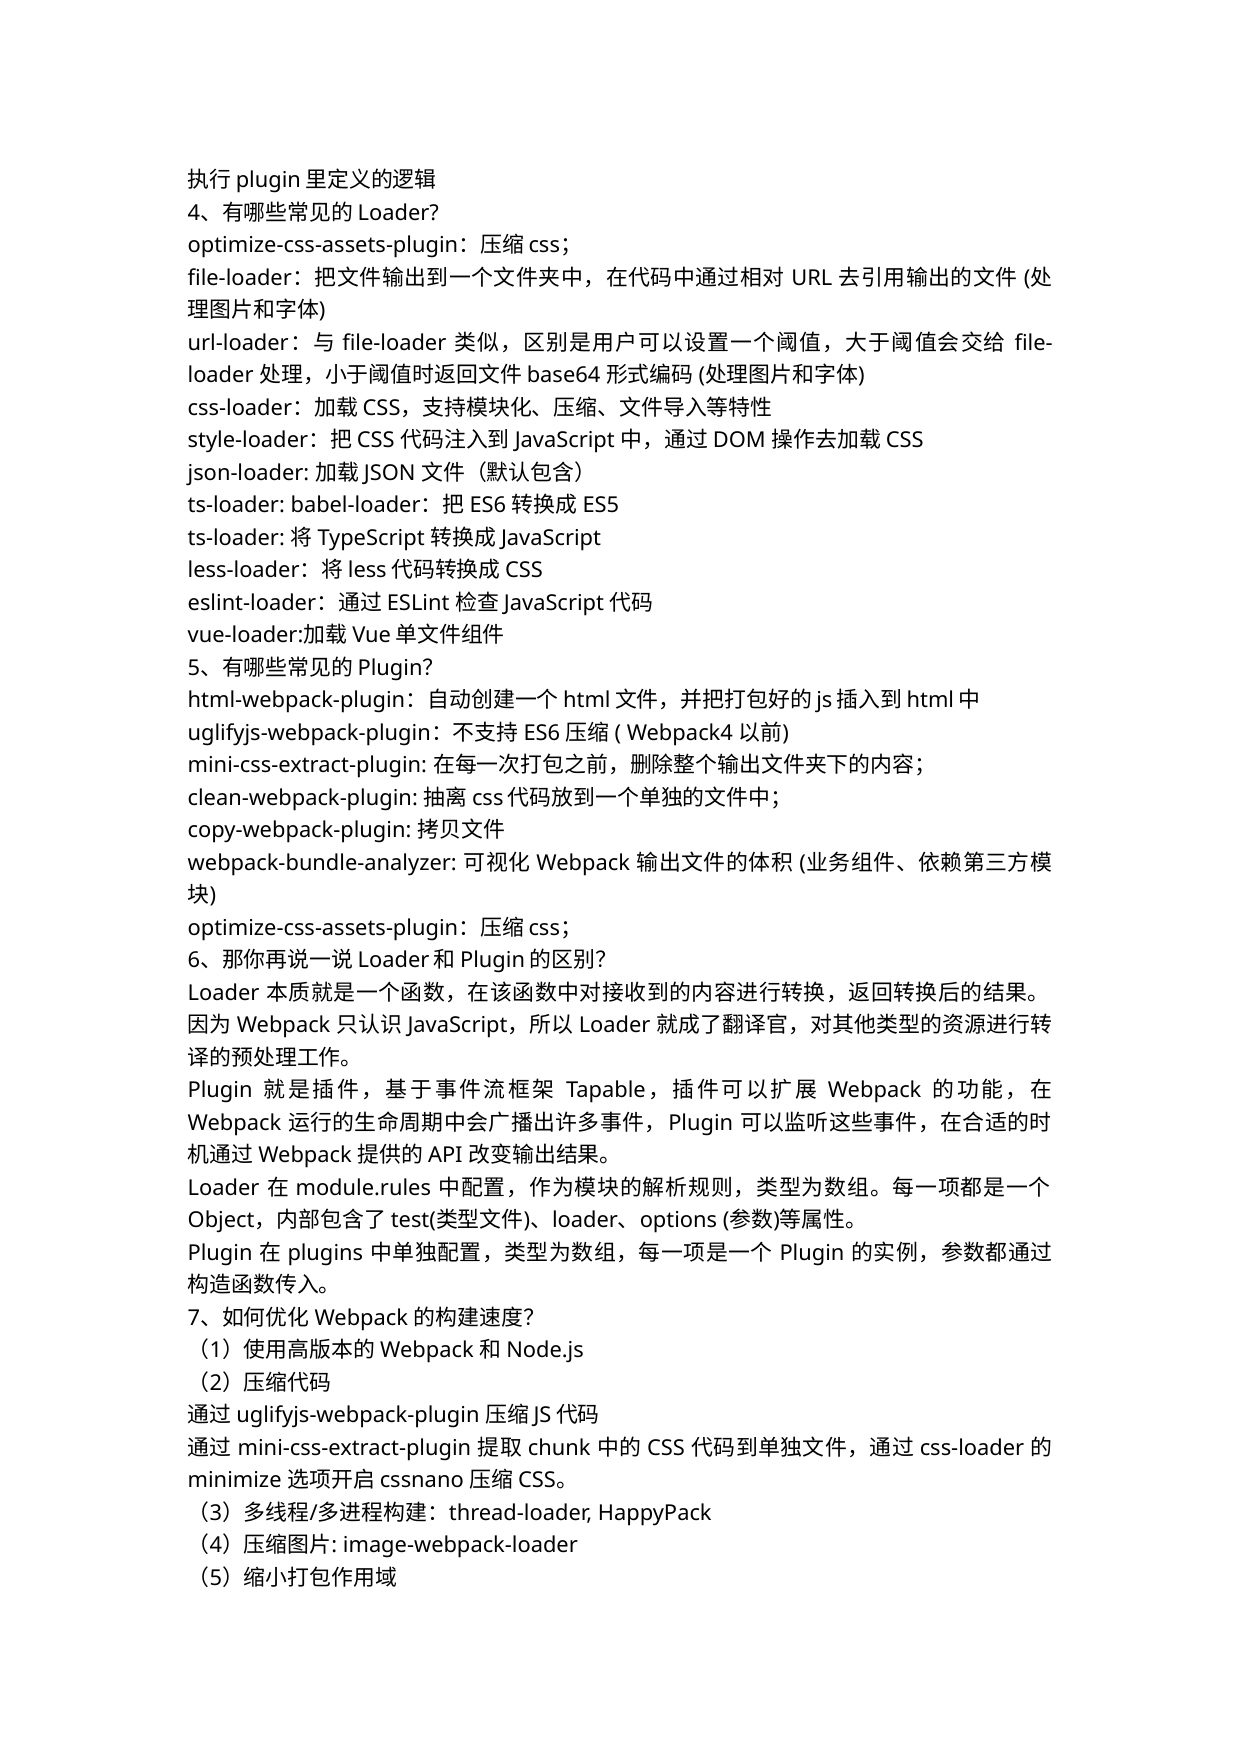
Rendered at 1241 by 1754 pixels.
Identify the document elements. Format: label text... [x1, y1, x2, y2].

text 6、那你再说一说Loader和Plugin的区别？ [187, 942, 1053, 974]
text optimize-css-assets-plugin：压缩css； [187, 227, 1053, 259]
text less-loader：将less代码转换成CSS [187, 552, 1053, 584]
text json-loader: 加载 JSON 文件（默认包含） [187, 454, 1053, 487]
text file-loader：把文件输出到一个文件夹中，在代码中通过相对 URL 去引用输出的文件 (处理图片和字体) [187, 259, 1053, 324]
text optimize-css-assets-plugin：压缩css； [187, 909, 1053, 942]
text （2）压缩代码 [187, 1364, 1053, 1397]
text Plugin 就是插件，基于事件流框架 Tapable，插件可以扩展 Webpack 的功能，在 Webpack 运行的生命周期中会广播出许多事件，Plugin 可以监听这些事件，在合适的时机通过 Webpack 提供的 API 改变输出结果。 [187, 1072, 1053, 1169]
text ts-loader: 将 TypeScript 转换成 JavaScript [187, 519, 1053, 552]
text url-loader：与 file-loader 类似，区别是用户可以设置一个阈值，大于阈值会交给 file-loader 处理，小于阈值时返回文件 base64 形式编码 (处理图片和字体) [187, 324, 1053, 389]
text （4）压缩图片: image-webpack-loader [187, 1527, 1053, 1559]
text clean-webpack-plugin: 抽离css代码放到一个单独的文件中； [187, 779, 1053, 812]
text Loader 在 module.rules 中配置，作为模块的解析规则，类型为数组。每一项都是一个 Object，内部包含了 test(类型文件)、loader、options (参数)等属性。 [187, 1169, 1053, 1234]
text 7、如何优化 Webpack 的构建速度？ [187, 1299, 1053, 1332]
text ts-loader: babel-loader：把 ES6 转换成 ES5 [187, 487, 1053, 519]
text uglifyjs-webpack-plugin：不支持 ES6 压缩 ( Webpack4 以前) [187, 714, 1053, 747]
text （3）多线程/多进程构建：thread-loader, HappyPack [187, 1494, 1053, 1527]
text style-loader：把 CSS 代码注入到 JavaScript 中，通过 DOM 操作去加载 CSS [187, 422, 1053, 454]
text copy-webpack-plugin: 拷贝文件 [187, 812, 1053, 844]
text （5）缩小打包作用域 [187, 1559, 1053, 1592]
text webpack-bundle-analyzer: 可视化 Webpack 输出文件的体积 (业务组件、依赖第三方模块) [187, 844, 1053, 909]
text mini-css-extract-plugin: 在每一次打包之前，删除整个输出文件夹下的内容； [187, 747, 1053, 779]
text css-loader：加载 CSS，支持模块化、压缩、文件导入等特性 [187, 389, 1053, 422]
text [187, 162, 1053, 194]
text Plugin 在 plugins 中单独配置，类型为数组，每一项是一个 Plugin 的实例，参数都通过构造函数传入。 [187, 1234, 1053, 1299]
text 通过 mini-css-extract-plugin 提取 chunk 中的 CSS 代码到单独文件，通过 css-loader 的 minimize 选项开启 cssnano 压缩 CSS。 [187, 1429, 1053, 1494]
text eslint-loader：通过 ESLint 检查 JavaScript 代码 [187, 584, 1053, 617]
text （1）使用高版本的 Webpack 和 Node.js [187, 1332, 1053, 1364]
text Loader 本质就是一个函数，在该函数中对接收到的内容进行转换，返回转换后的结果。 因为 Webpack 只认识 JavaScript，所以 Loader 就成了翻译官，对其他类型的资源进行转译的预处理工作。 [187, 974, 1053, 1072]
text html-webpack-plugin：自动创建一个html文件，并把打包好的js插入到html中 [187, 682, 1053, 714]
text 4、有哪些常见的Loader? [187, 194, 1053, 227]
text 通过 uglifyjs-webpack-plugin 压缩JS代码 [187, 1397, 1053, 1429]
text vue-loader:加载 Vue单文件组件 [187, 617, 1053, 649]
text 5、有哪些常见的Plugin？ [187, 649, 1053, 682]
